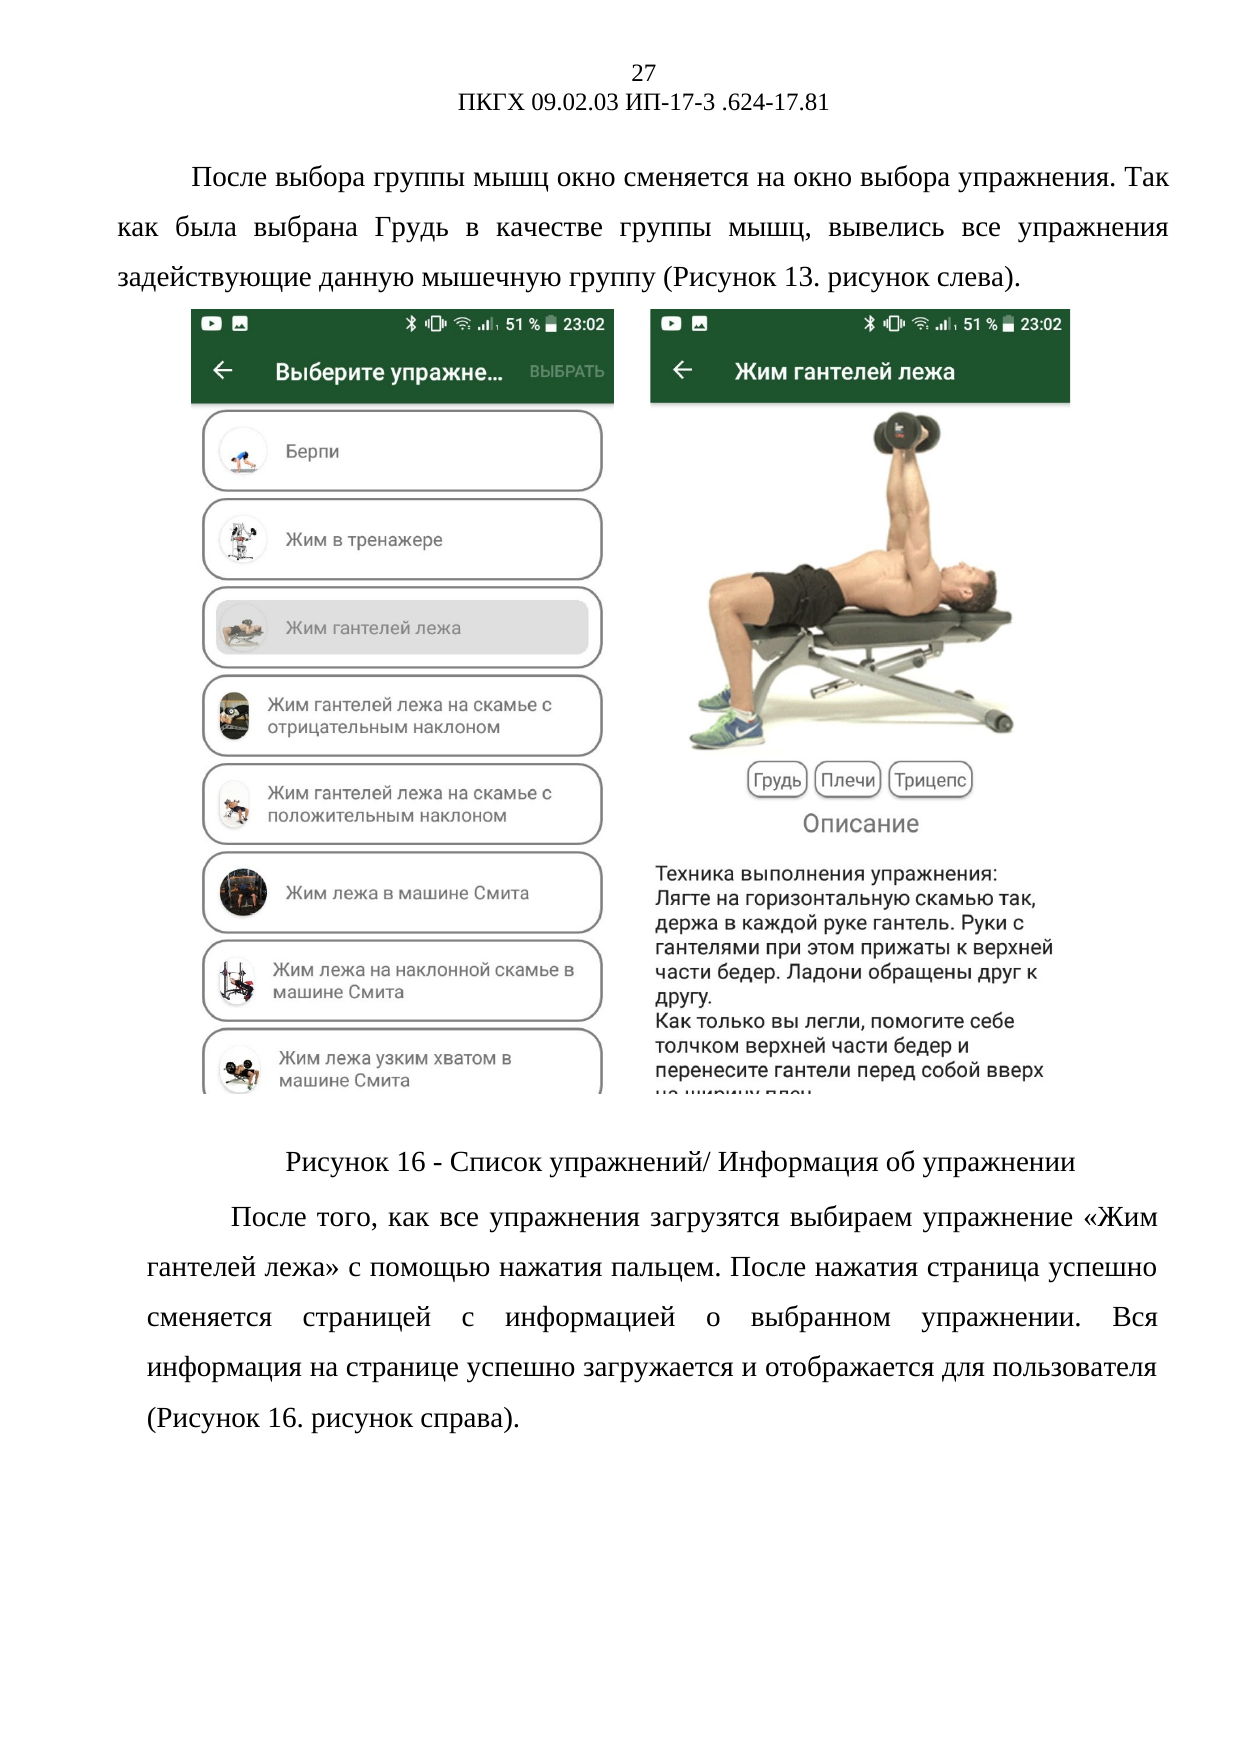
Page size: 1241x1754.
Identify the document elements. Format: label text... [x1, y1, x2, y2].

text После того, как все упражнения загрузятся выбираем упражнение «Жим гантелей лежа» с помощью нажатия пальцем. После нажатия страница успешно сменяется страницей с информацией о выбранном упражнении. Вся информация на странице успешно загружается и отображается для пользователя (Рисунок 16. рисунок справа). [147, 1199, 1159, 1433]
text После выбора группы мышц окно сменяется на окно выбора упражнения. Так как была выбрана Грудь в качестве группы мышц, вывелись все упражнения задействующие данную мышечную группу (Рисунок 13. рисунок слева). [117, 159, 1170, 293]
text Рисунок 16 - Список упражнений/ Информация об упражнении [191, 1111, 1170, 1178]
picture [650, 309, 1071, 1094]
picture [191, 309, 614, 1094]
